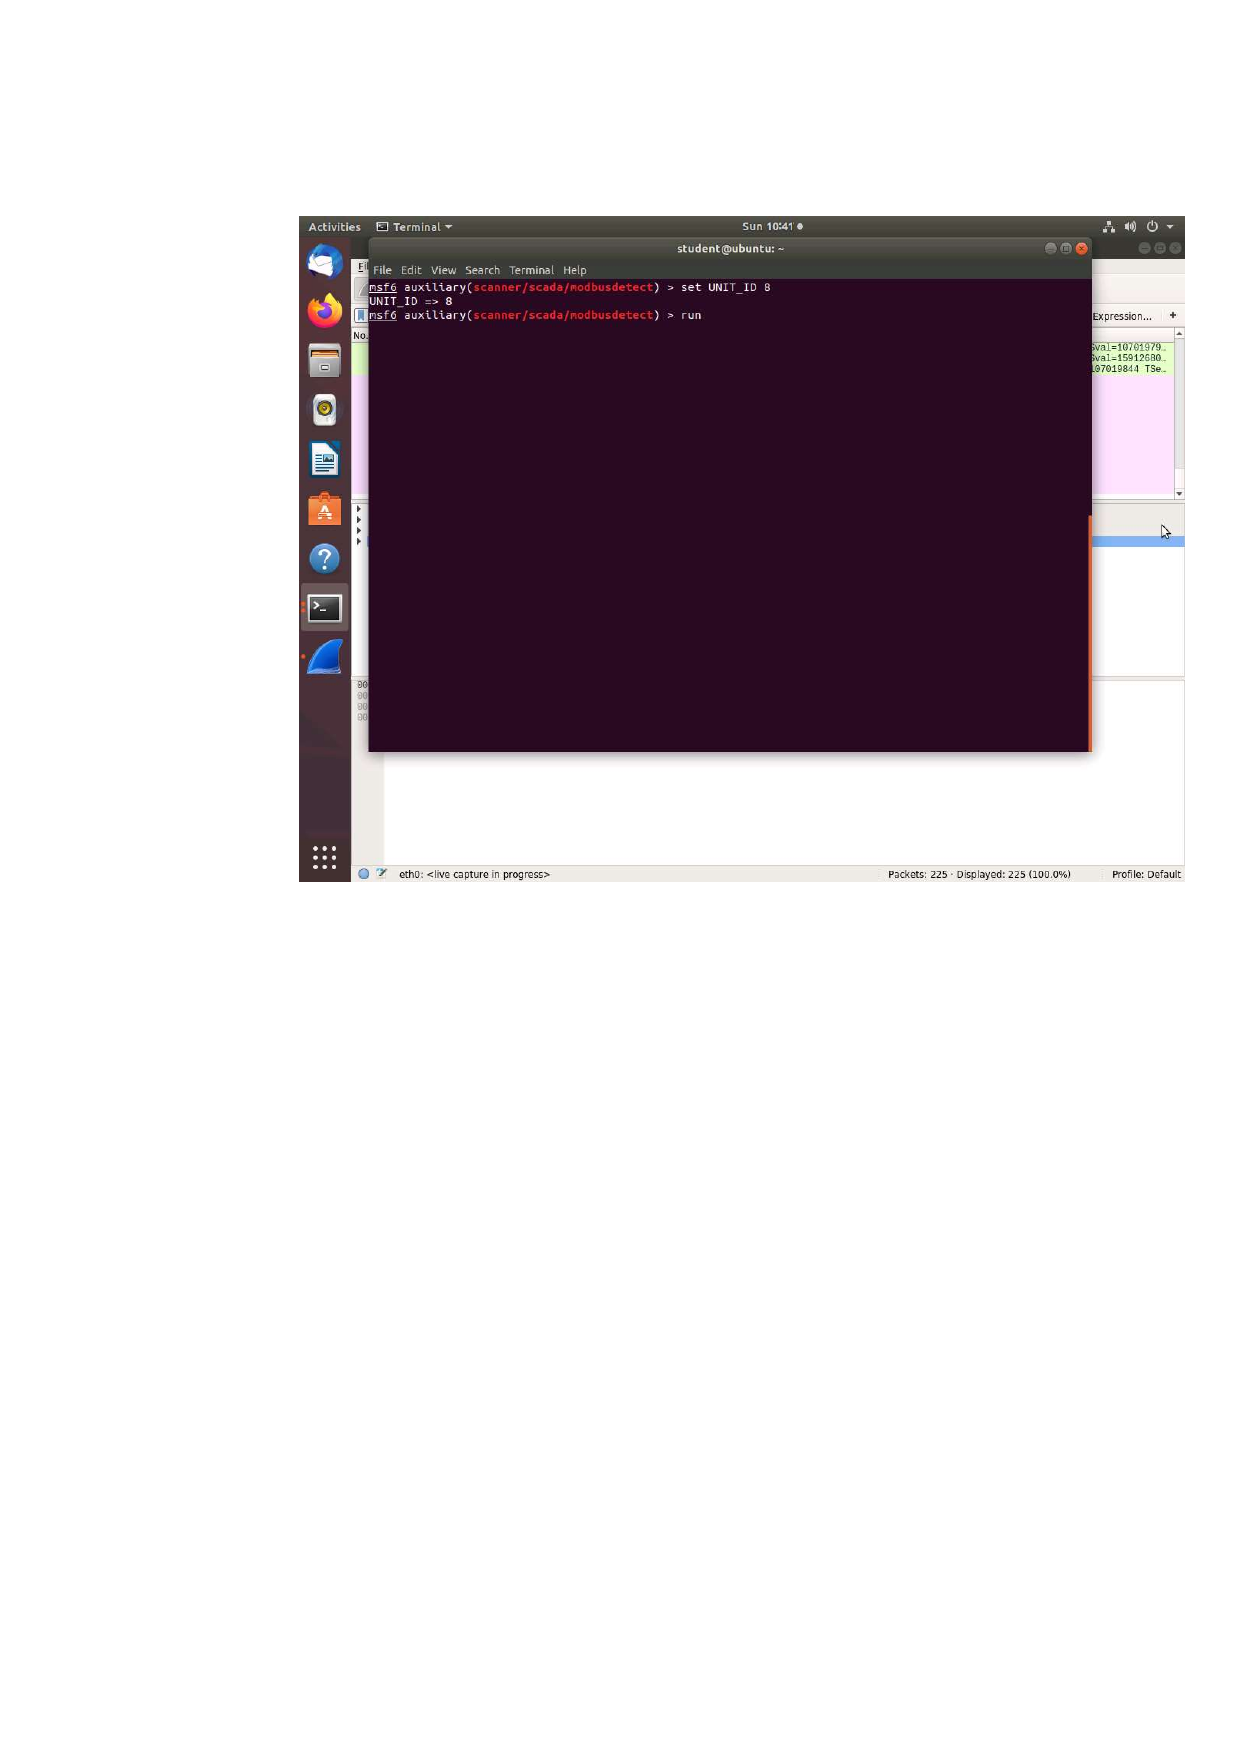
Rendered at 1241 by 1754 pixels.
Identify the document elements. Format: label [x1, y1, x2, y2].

picture [299, 216, 1185, 882]
